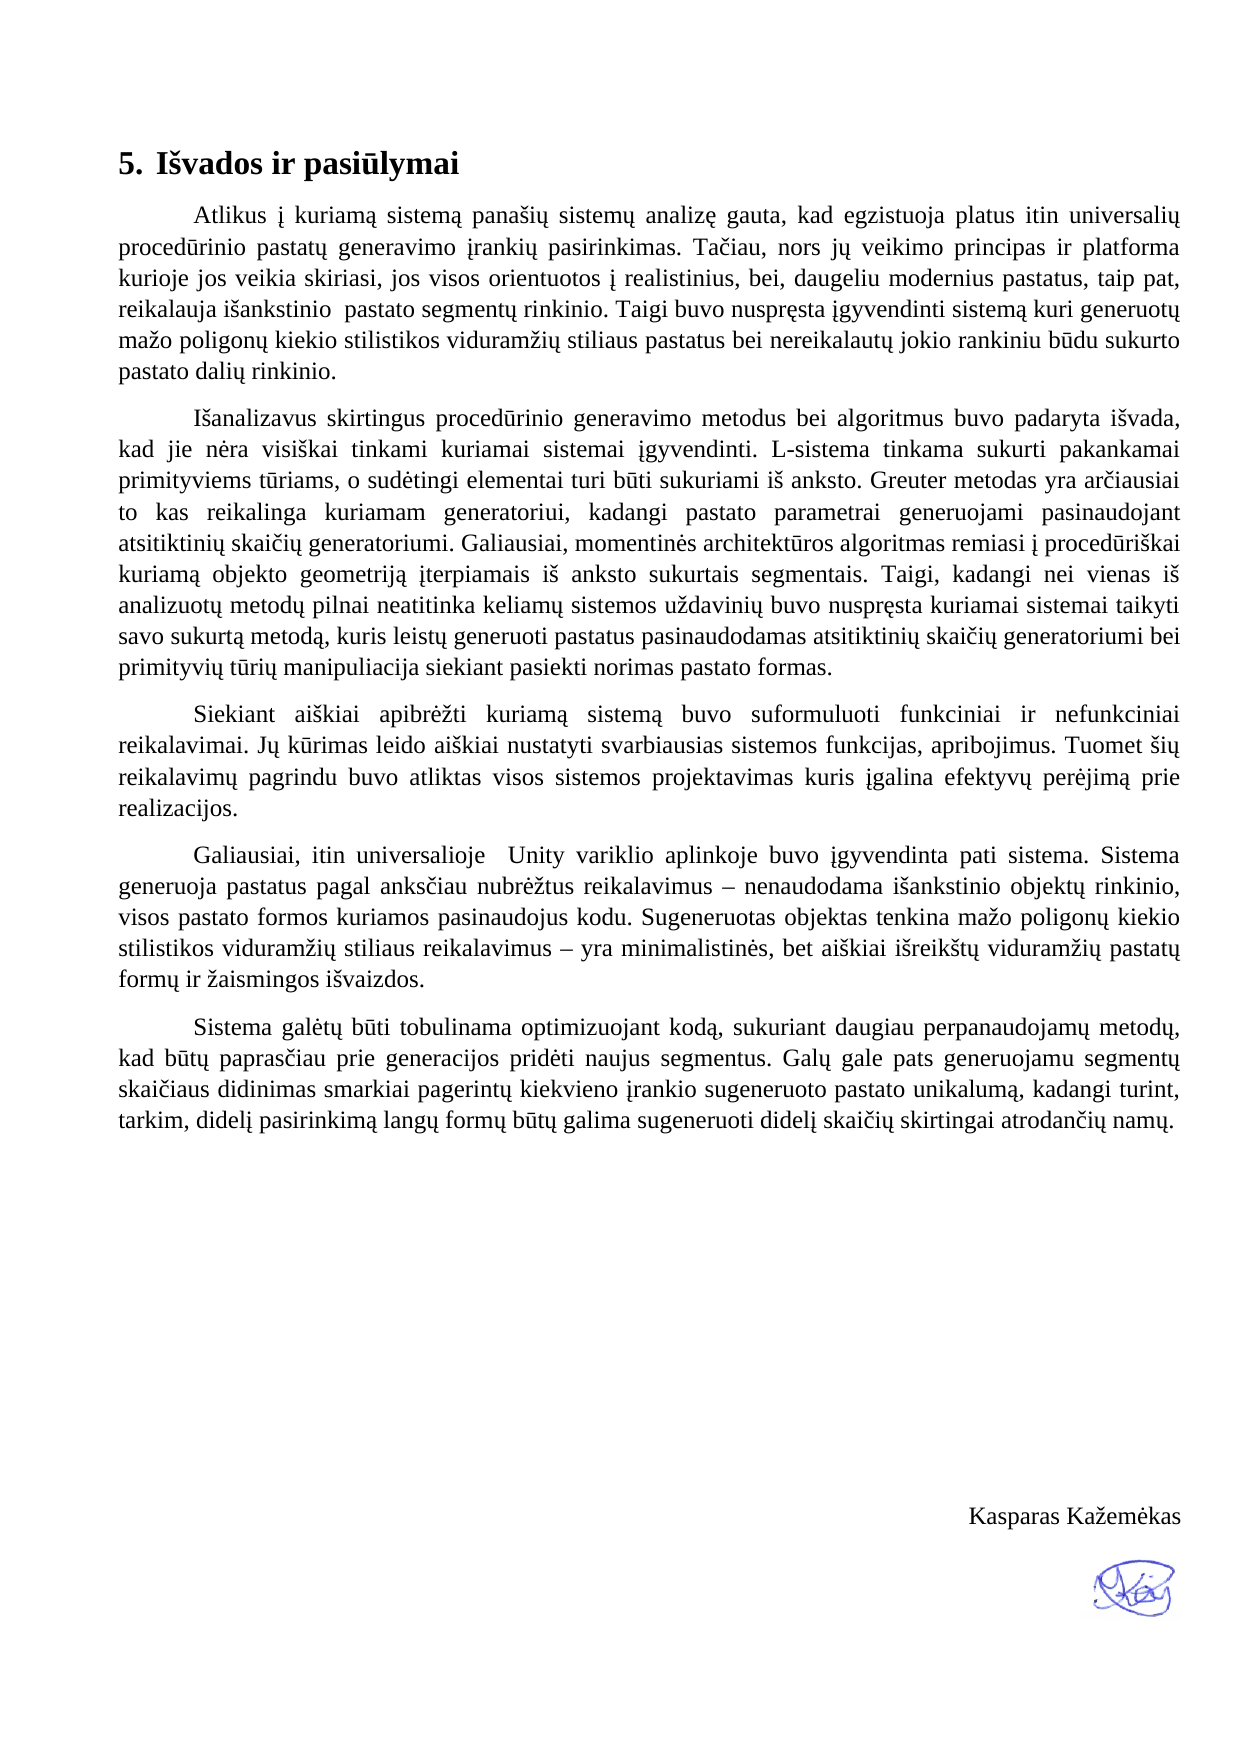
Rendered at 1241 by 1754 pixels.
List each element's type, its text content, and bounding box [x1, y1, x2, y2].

text Sistema galėtų būti tobulinama optimizuojant kodą, sukuriant daugiau perpanaudojamų metodų, kad būtų paprasčiau prie generacijos pridėti naujus segmentus. Galų gale pats generuojamu segmentų skaičiaus didinimas smarkiai pagerintų kiekvieno įrankio sugeneruoto pastato unikalumą, kadangi turint, tarkim, didelį pasirinkimą langų formų būtų galima sugeneruoti didelį skaičių skirtingai atrodančių namų. [118, 1012, 1181, 1134]
picture [1081, 1548, 1182, 1622]
text Siekiant aiškiai apibrėžti kuriamą sistemą buvo suformuluoti funkciniai ir nefunkciniai reikalavimai. Jų kūrimas leido aiškiai nustatyti svarbiausias sistemos funkcijas, apribojimus. Tuomet šių reikalavimų pagrindu buvo atliktas visos sistemos projektavimas kuris įgalina efektyvų perėjimą prie realizacijos. [118, 699, 1181, 821]
text Atlikus į kuriamą sistemą panašių sistemų analizę gauta, kad egzistuoja platus itin universalių procedūrinio pastatų generavimo įrankių pasirinkimas. Tačiau, nors jų veikimo principas ir platforma kurioje jos veikia skiriasi, jos visos orientuotos į realistinius, bei, daugeliu modernius pastatus, taip pat, reikalauja išankstinio pastato segmentų rinkinio. Taigi buvo nuspręsta įgyvendinti sistemą kuri generuotų mažo poligonų kiekio stilistikos viduramžių stiliaus pastatus bei nereikalautų jokio rankiniu būdu sukurto pastato dalių rinkinio. [118, 201, 1181, 384]
text Kasparas Kažemėkas [118, 1501, 1181, 1530]
subtitle Išvados ir pasiūlymai [118, 143, 1181, 181]
text Išanalizavus skirtingus procedūrinio generavimo metodus bei algoritmus buvo padaryta išvada, kad jie nėra visiškai tinkami kuriamai sistemai įgyvendinti. L-sistema tinkama sukurti pakankamai primityviems tūriams, o sudėtingi elementai turi būti sukuriami iš anksto. Greuter metodas yra arčiausiai to kas reikalinga kuriamam generatoriui, kadangi pastato parametrai generuojami pasinaudojant atsitiktinių skaičių generatoriumi. Galiausiai, momentinės architektūros algoritmas remiasi į procedūriškai kuriamą objekto geometriją įterpiamais iš anksto sukurtais segmentais. Taigi, kadangi nei vienas iš analizuotų metodų pilnai neatitinka keliamų sistemos uždavinių buvo nuspręsta kuriamai sistemai taikyti savo sukurtą metodą, kuris leistų generuoti pastatus pasinaudodamas atsitiktinių skaičių generatoriumi bei primityvių tūrių manipuliacija siekiant pasiekti norimas pastato formas. [118, 403, 1181, 681]
text Galiausiai, itin universalioje Unity variklio aplinkoje buvo įgyvendinta pati sistema. Sistema generuoja pastatus pagal anksčiau nubrėžtus reikalavimus – nenaudodama išankstinio objektų rinkinio, visos pastato formos kuriamos pasinaudojus kodu. Sugeneruotas objektas tenkina mažo poligonų kiekio stilistikos viduramžių stiliaus reikalavimus – yra minimalistinės, bet aiškiai išreikštų viduramžių pastatų formų ir žaismingos išvaizdos. [118, 840, 1181, 993]
